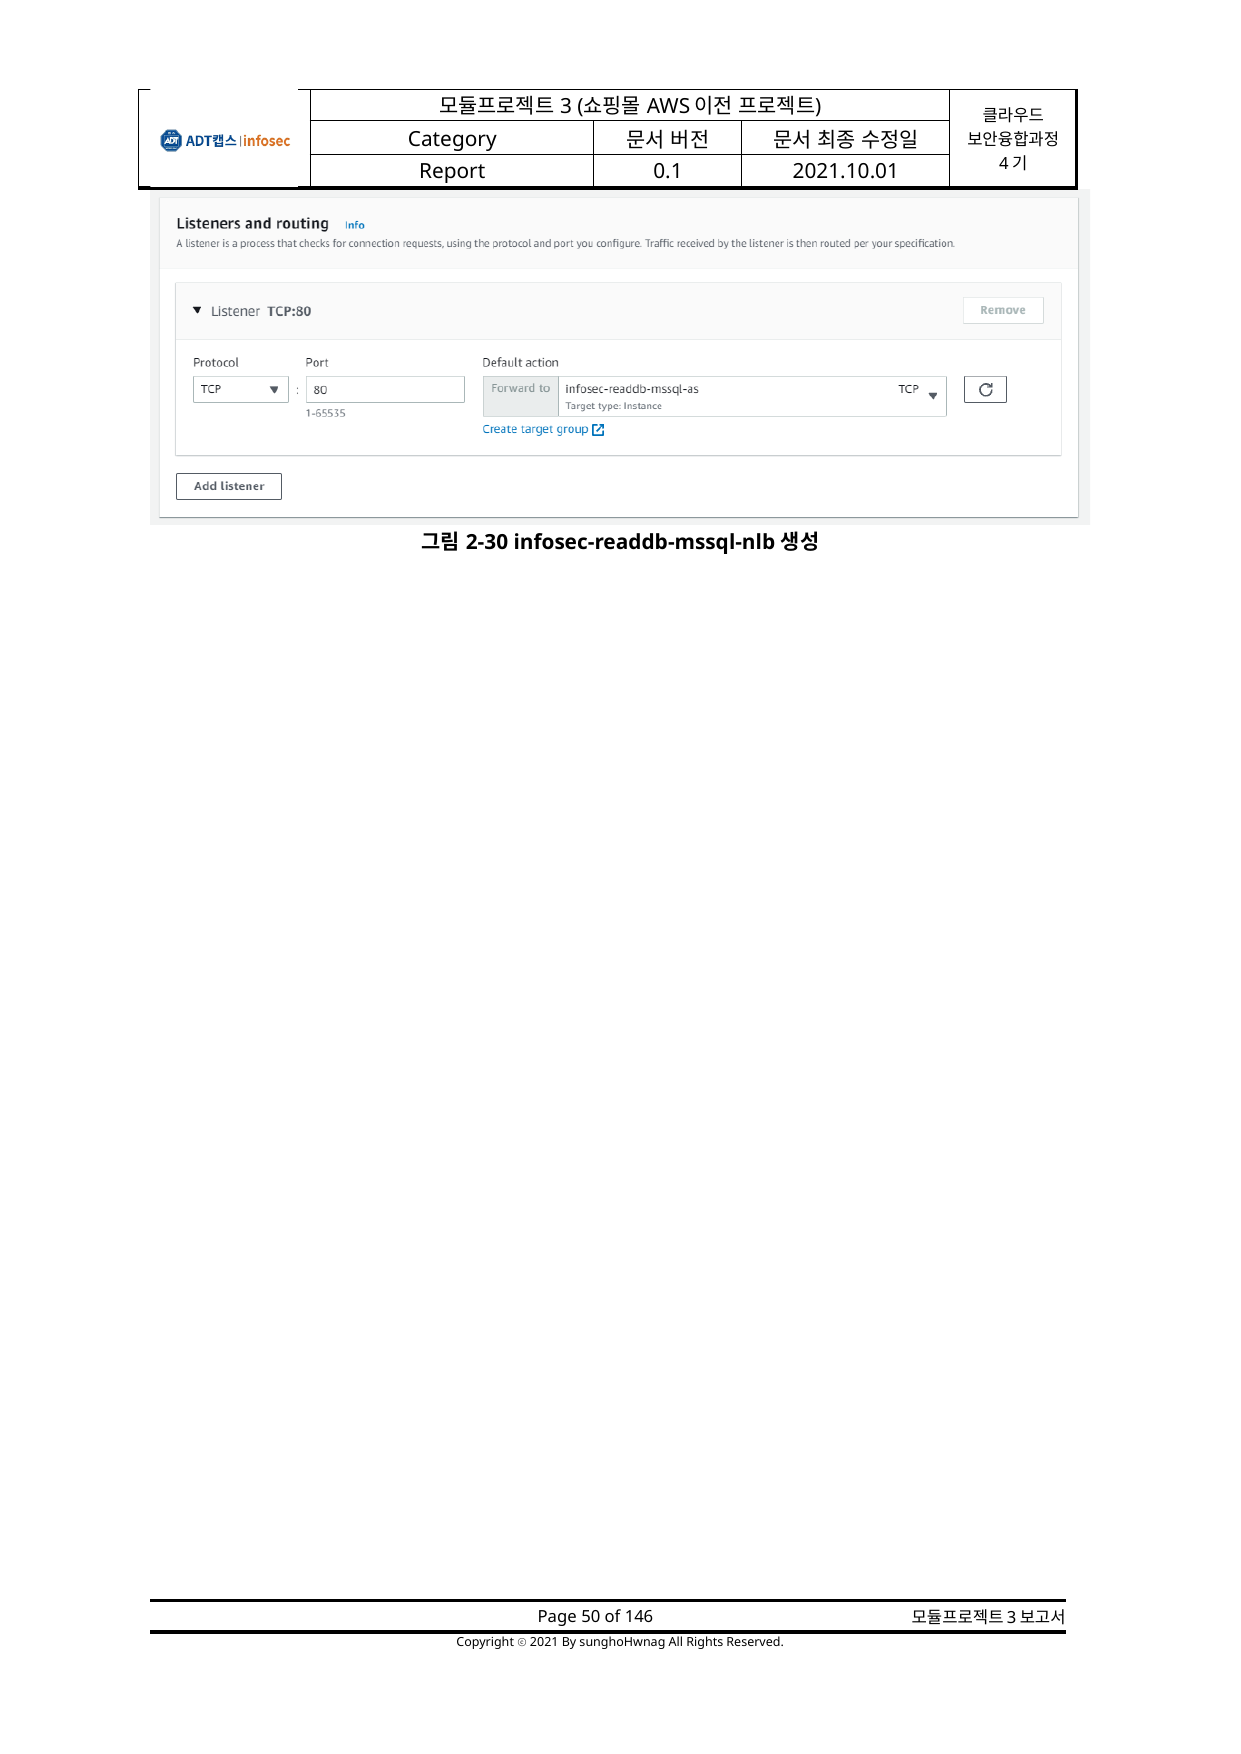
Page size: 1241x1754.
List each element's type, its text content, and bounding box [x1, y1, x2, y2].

picture [150, 189, 1091, 525]
picture [150, 89, 298, 187]
